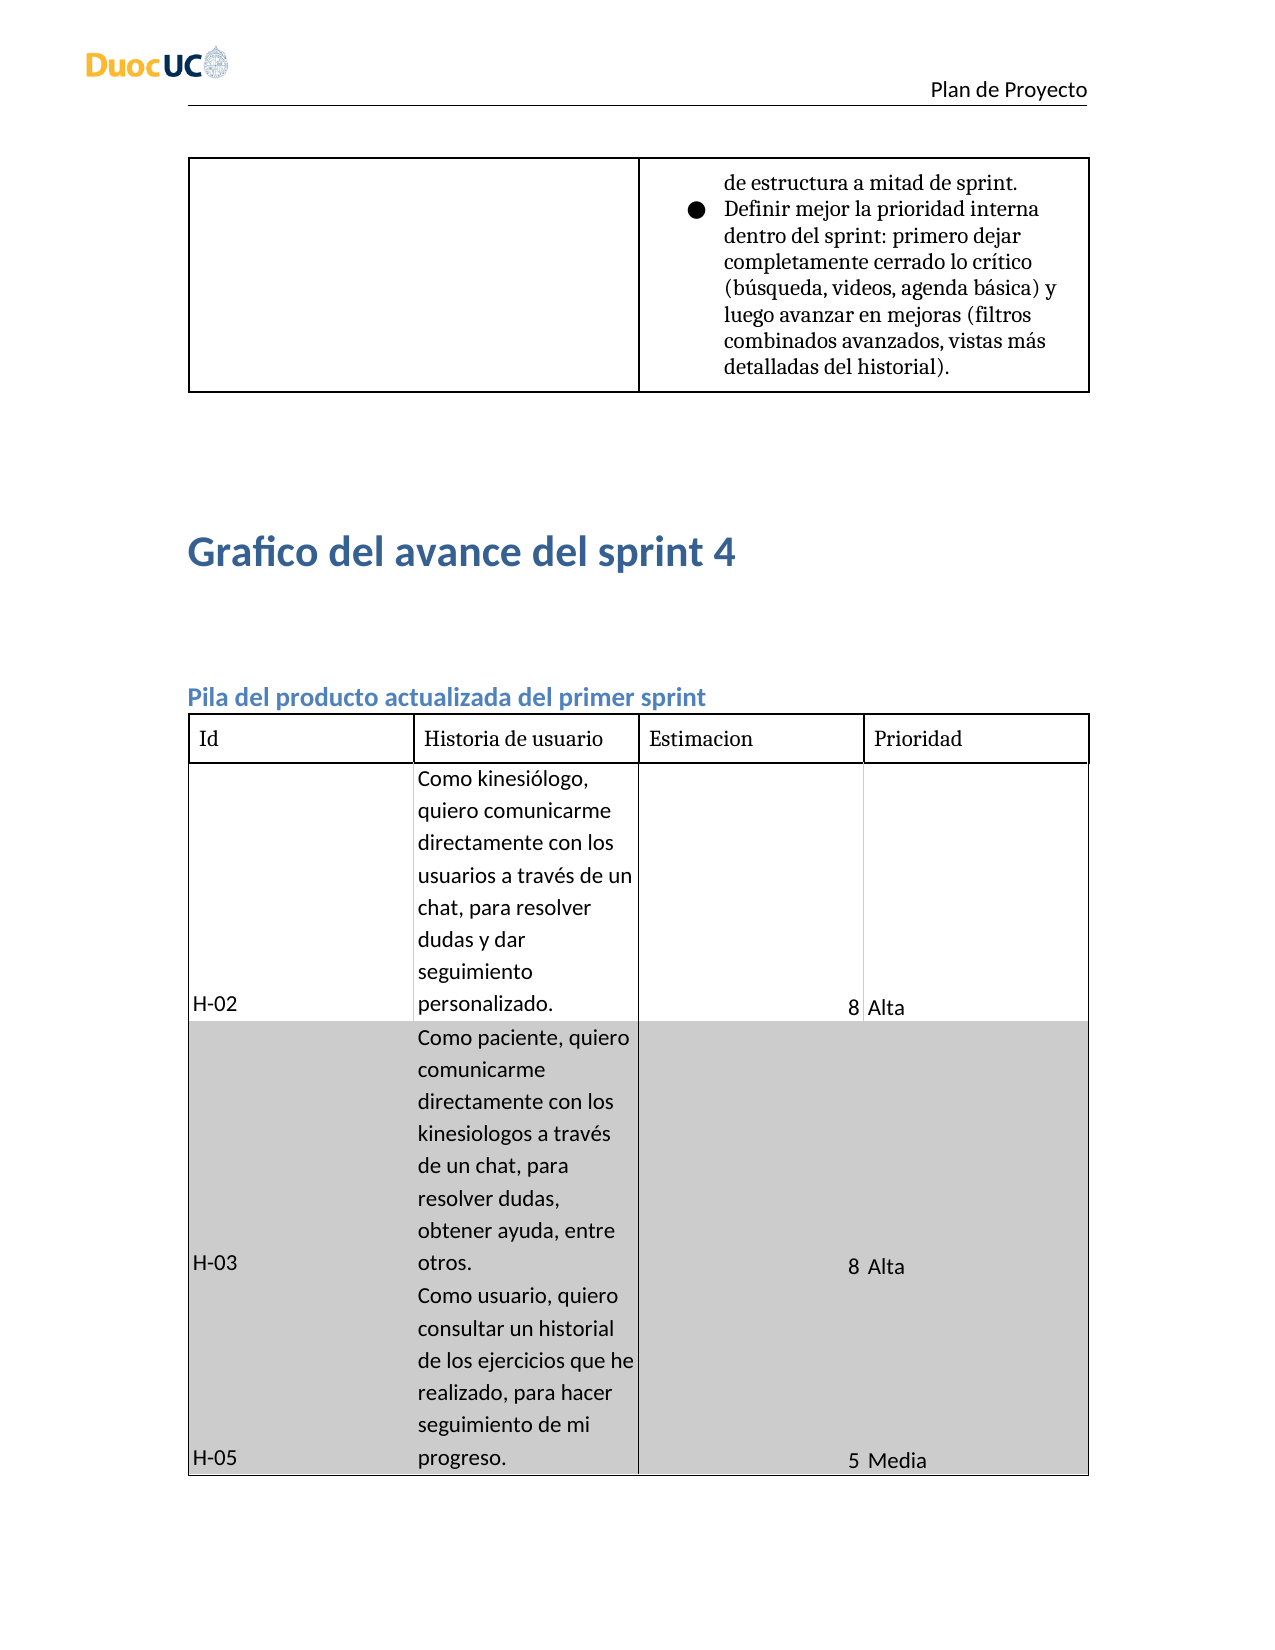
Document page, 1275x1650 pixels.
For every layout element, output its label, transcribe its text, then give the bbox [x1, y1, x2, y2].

subtitle Pila del producto actualizada del primer sprint [187, 680, 1087, 713]
picture [79, 42, 233, 81]
subtitle Grafico del avance del sprint 4 [187, 524, 1087, 578]
